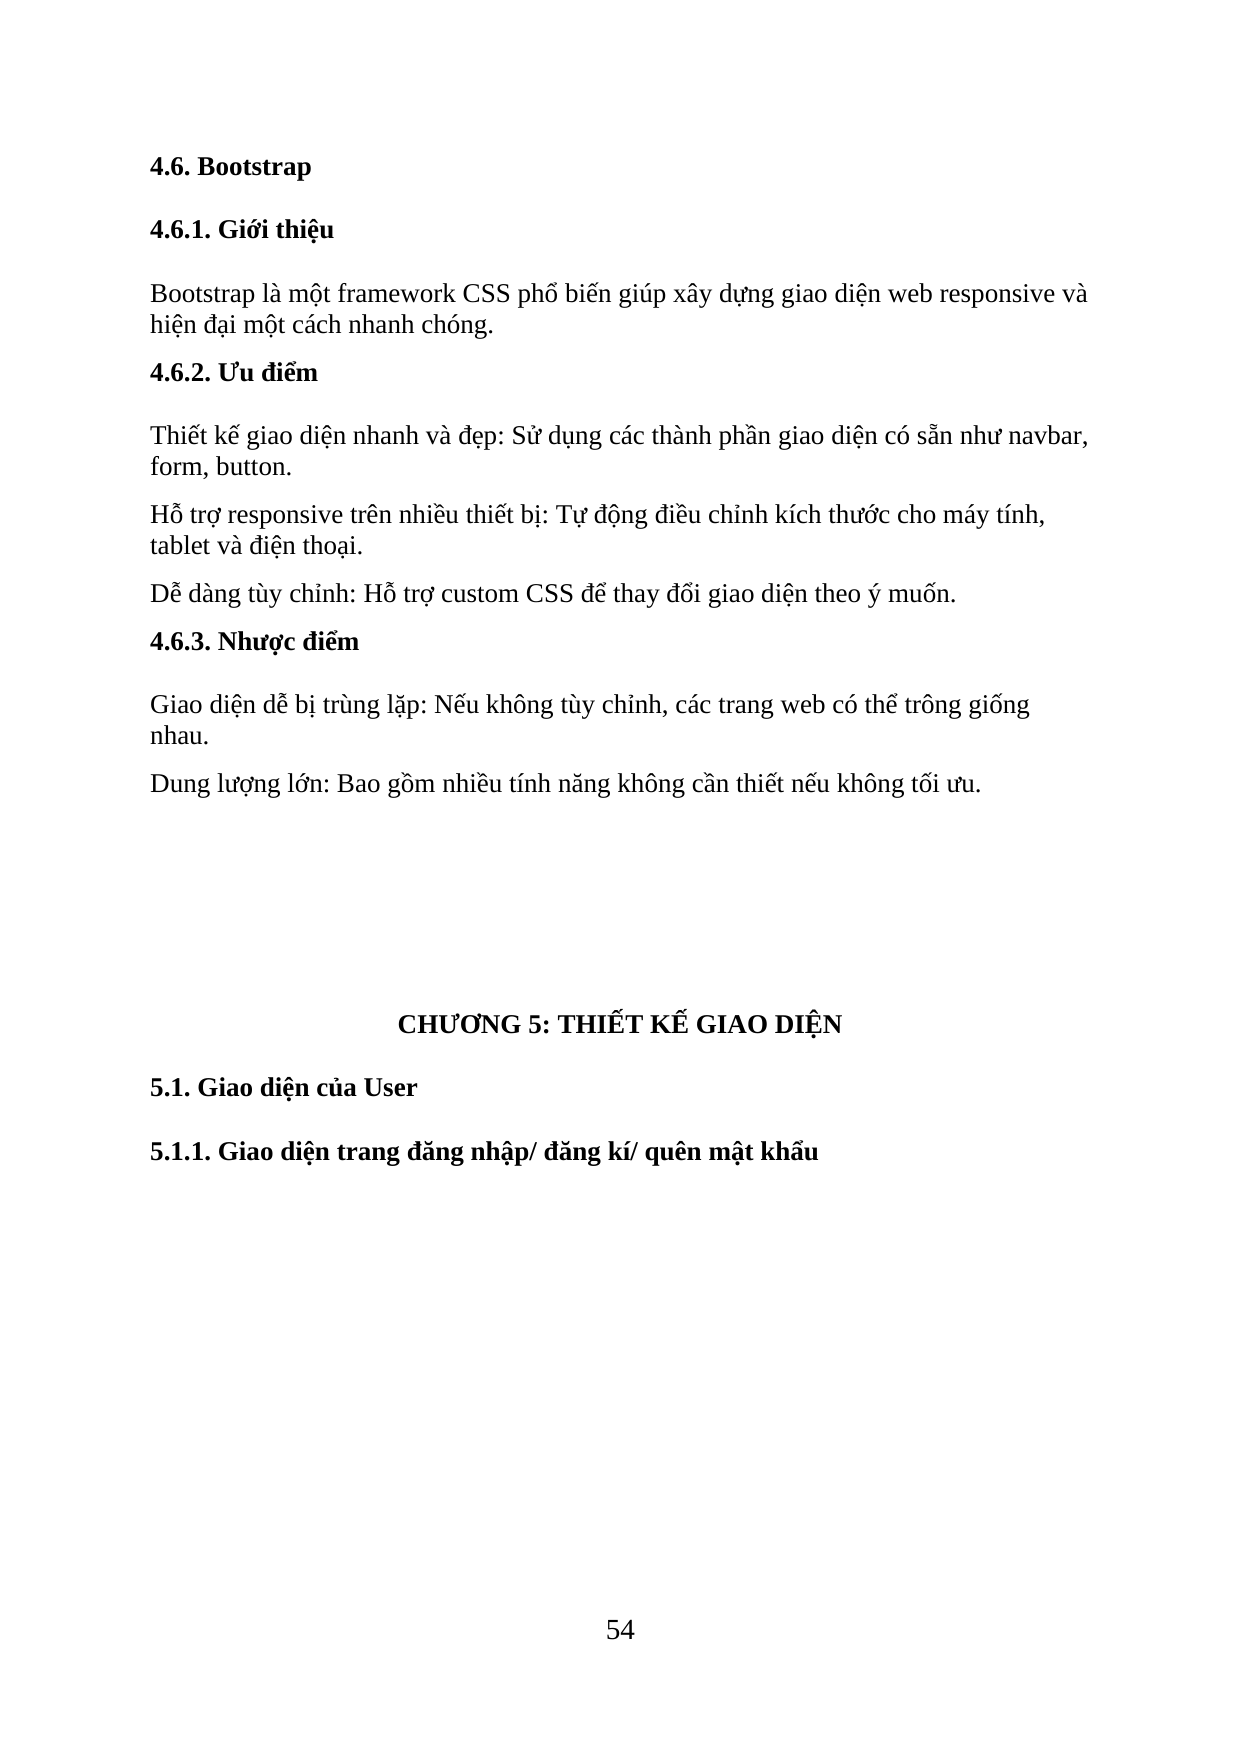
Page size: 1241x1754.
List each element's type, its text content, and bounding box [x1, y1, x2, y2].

subtitle 5.1.1. Giao diện trang đăng nhập/ đăng kí/ quên mật khẩu [150, 1135, 1090, 1166]
subtitle 4.6.2. Ưu điểm [150, 356, 1090, 387]
subtitle 5.1. Giao diện của User [150, 1072, 1090, 1103]
subtitle CHƯƠNG 5: THIẾT KẾ GIAO DIỆN [150, 1008, 1090, 1039]
text Bootstrap là một framework CSS phổ biến giúp xây dựng giao diện web responsive và hiện đại một cách nhanh chóng. [150, 277, 1090, 339]
subtitle 4.6.3. Nhược điểm [150, 625, 1090, 656]
subtitle 4.6.1. Giới thiệu [150, 213, 1090, 244]
subtitle 4.6. Bootstrap [150, 150, 1090, 181]
text Hỗ trợ responsive trên nhiều thiết bị: Tự động điều chỉnh kích thước cho máy tính, tablet và điện thoại. [150, 498, 1090, 560]
text Thiết kế giao diện nhanh và đẹp: Sử dụng các thành phần giao diện có sẵn như navbar, form, button. [150, 419, 1090, 481]
text Dễ dàng tùy chỉnh: Hỗ trợ custom CSS để thay đổi giao diện theo ý muốn. [150, 577, 1090, 608]
text Dung lượng lớn: Bao gồm nhiều tính năng không cần thiết nếu không tối ưu. [150, 767, 1090, 798]
text Giao diện dễ bị trùng lặp: Nếu không tùy chỉnh, các trang web có thể trông giống nhau. [150, 688, 1090, 750]
